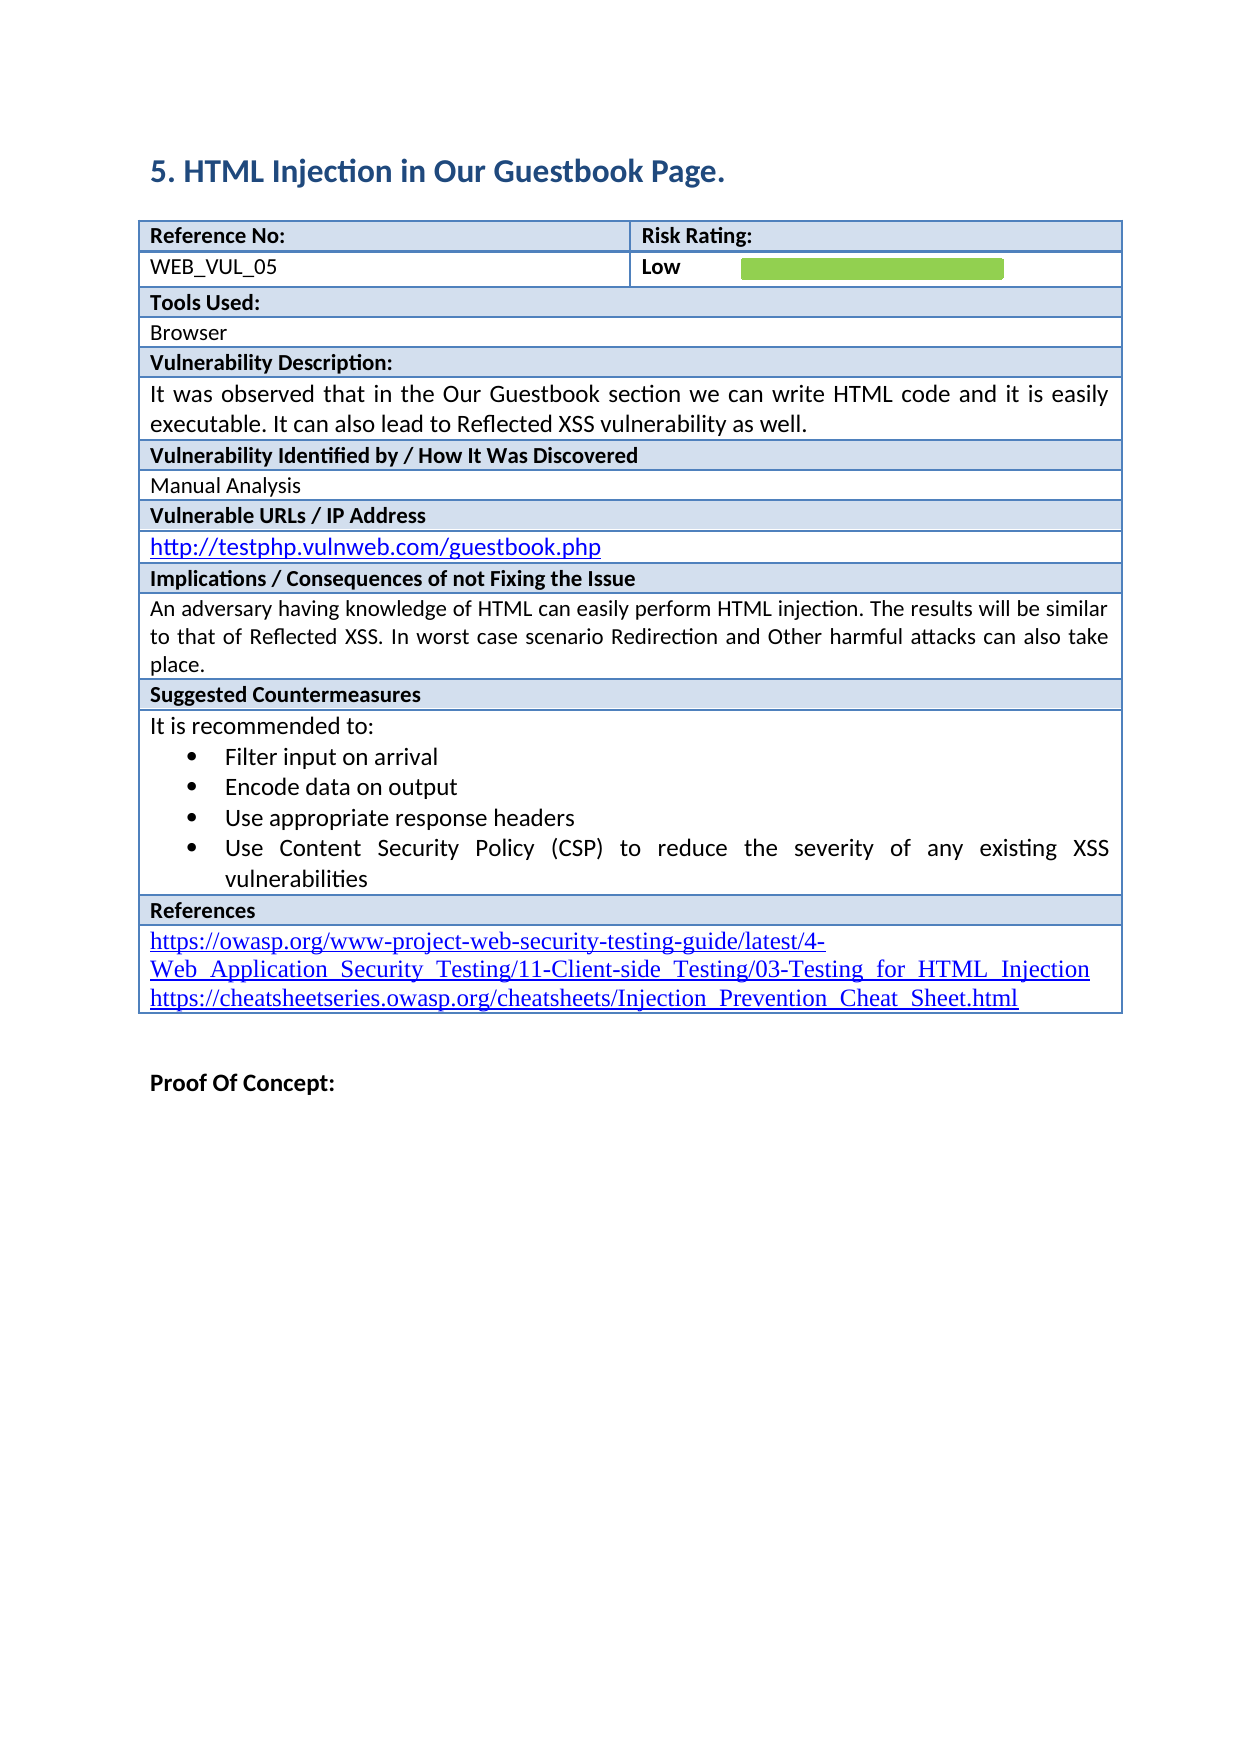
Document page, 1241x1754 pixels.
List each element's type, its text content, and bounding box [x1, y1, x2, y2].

table_cell References [140, 896, 1121, 924]
table_cell Implications / Consequences of not Fixing the Issue [140, 564, 1121, 592]
table_cell It is recommended to: Filter input on arrival Encode data on output Use appropriate response headers Use Content Security Policy (CSP) to reduce the severity of any existing XSS vulnerabilities [140, 711, 1121, 894]
table_cell https://owasp.org/www-project-web-security-testing-guide/latest/4-Web_Application_Security_Testing/11-Client-side_Testing/03-Testing_for_HTML_Injection https://cheatsheetseries.owasp.org/cheatsheets/Injection_Prevention_Cheat_Sheet.html [140, 926, 1121, 1012]
table_cell Manual Analysis [140, 471, 1121, 499]
table_cell http://testphp.vulnweb.com/guestbook.php [140, 532, 1121, 562]
table_cell Suggested Countermeasures [140, 680, 1121, 708]
table_cell Browser [140, 318, 1121, 346]
table_cell It was observed that in the Our Guestbook section we can write HTML code and it is easily executable. It can also lead to Reflected XSS vulnerability as well. [140, 378, 1121, 439]
table_cell Low [631, 253, 1121, 286]
table_header Reference No: [140, 222, 629, 250]
subtitle HTML Injection in Our Guestbook Page. [150, 150, 1090, 191]
table_cell WEB_VUL_05 [140, 253, 629, 286]
text Proof Of Concept: [150, 1067, 1090, 1098]
table_cell Vulnerability Description: [140, 348, 1121, 376]
table_cell Tools Used: [140, 288, 1121, 316]
table_cell An adversary having knowledge of HTML can easily perform HTML injection. The results will be similar to that of Reflected XSS. In worst case scenario Redirection and Other harmful attacks can also take place. [140, 594, 1121, 678]
table_cell Vulnerable URLs / IP Address [140, 501, 1121, 529]
table_header Risk Rating: [631, 222, 1121, 250]
table_cell Vulnerability Identified by / How It Was Discovered [140, 441, 1121, 469]
